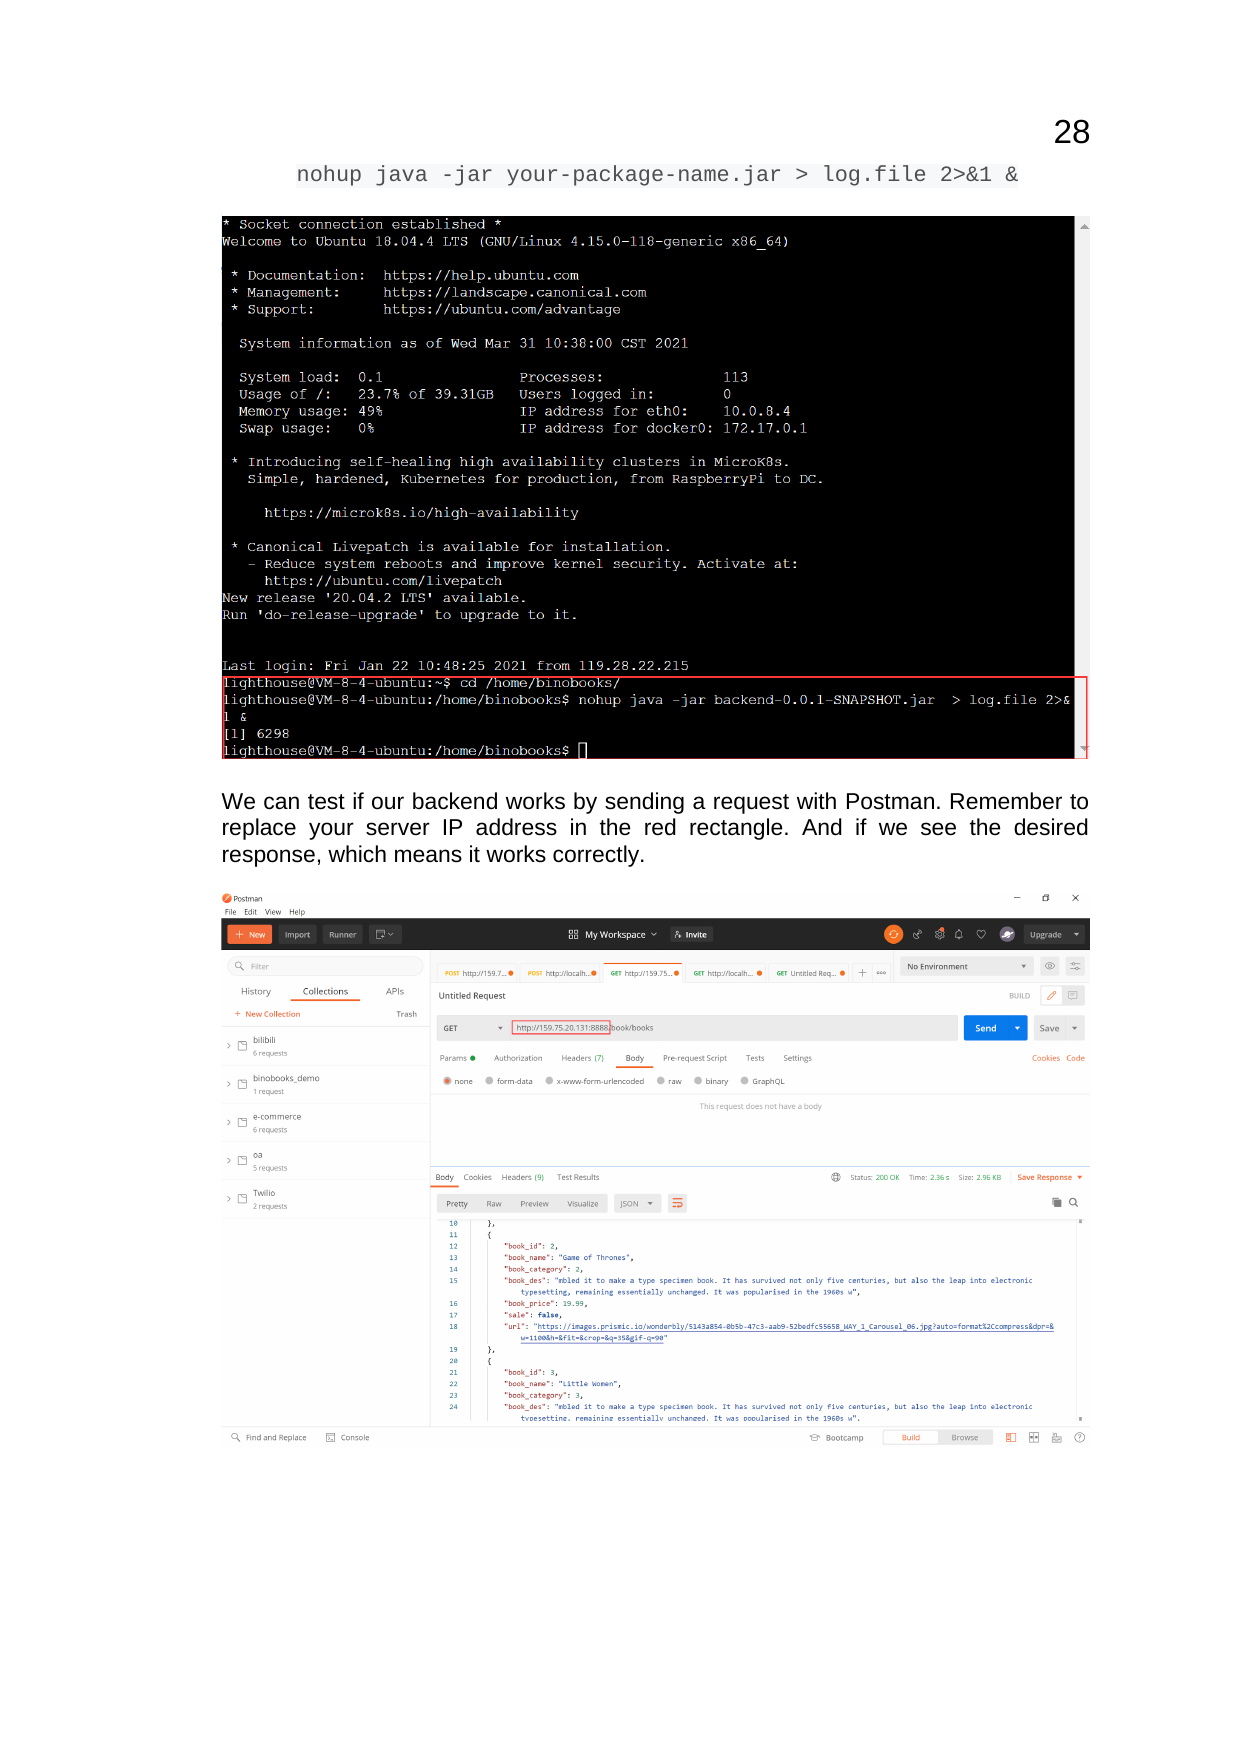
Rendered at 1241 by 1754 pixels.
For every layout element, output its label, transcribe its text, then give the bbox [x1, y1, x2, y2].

picture [221, 213, 1090, 759]
picture [221, 892, 1090, 1447]
text We can test if our backend works by sending a request with Postman. Remember to replace your server IP address in the red rectangle. And if we see the desired response, which means it works correctly. [221, 788, 1090, 867]
text nohup java -jar your-package-name.jar > log.file 2>&1 & [296, 163, 1090, 188]
